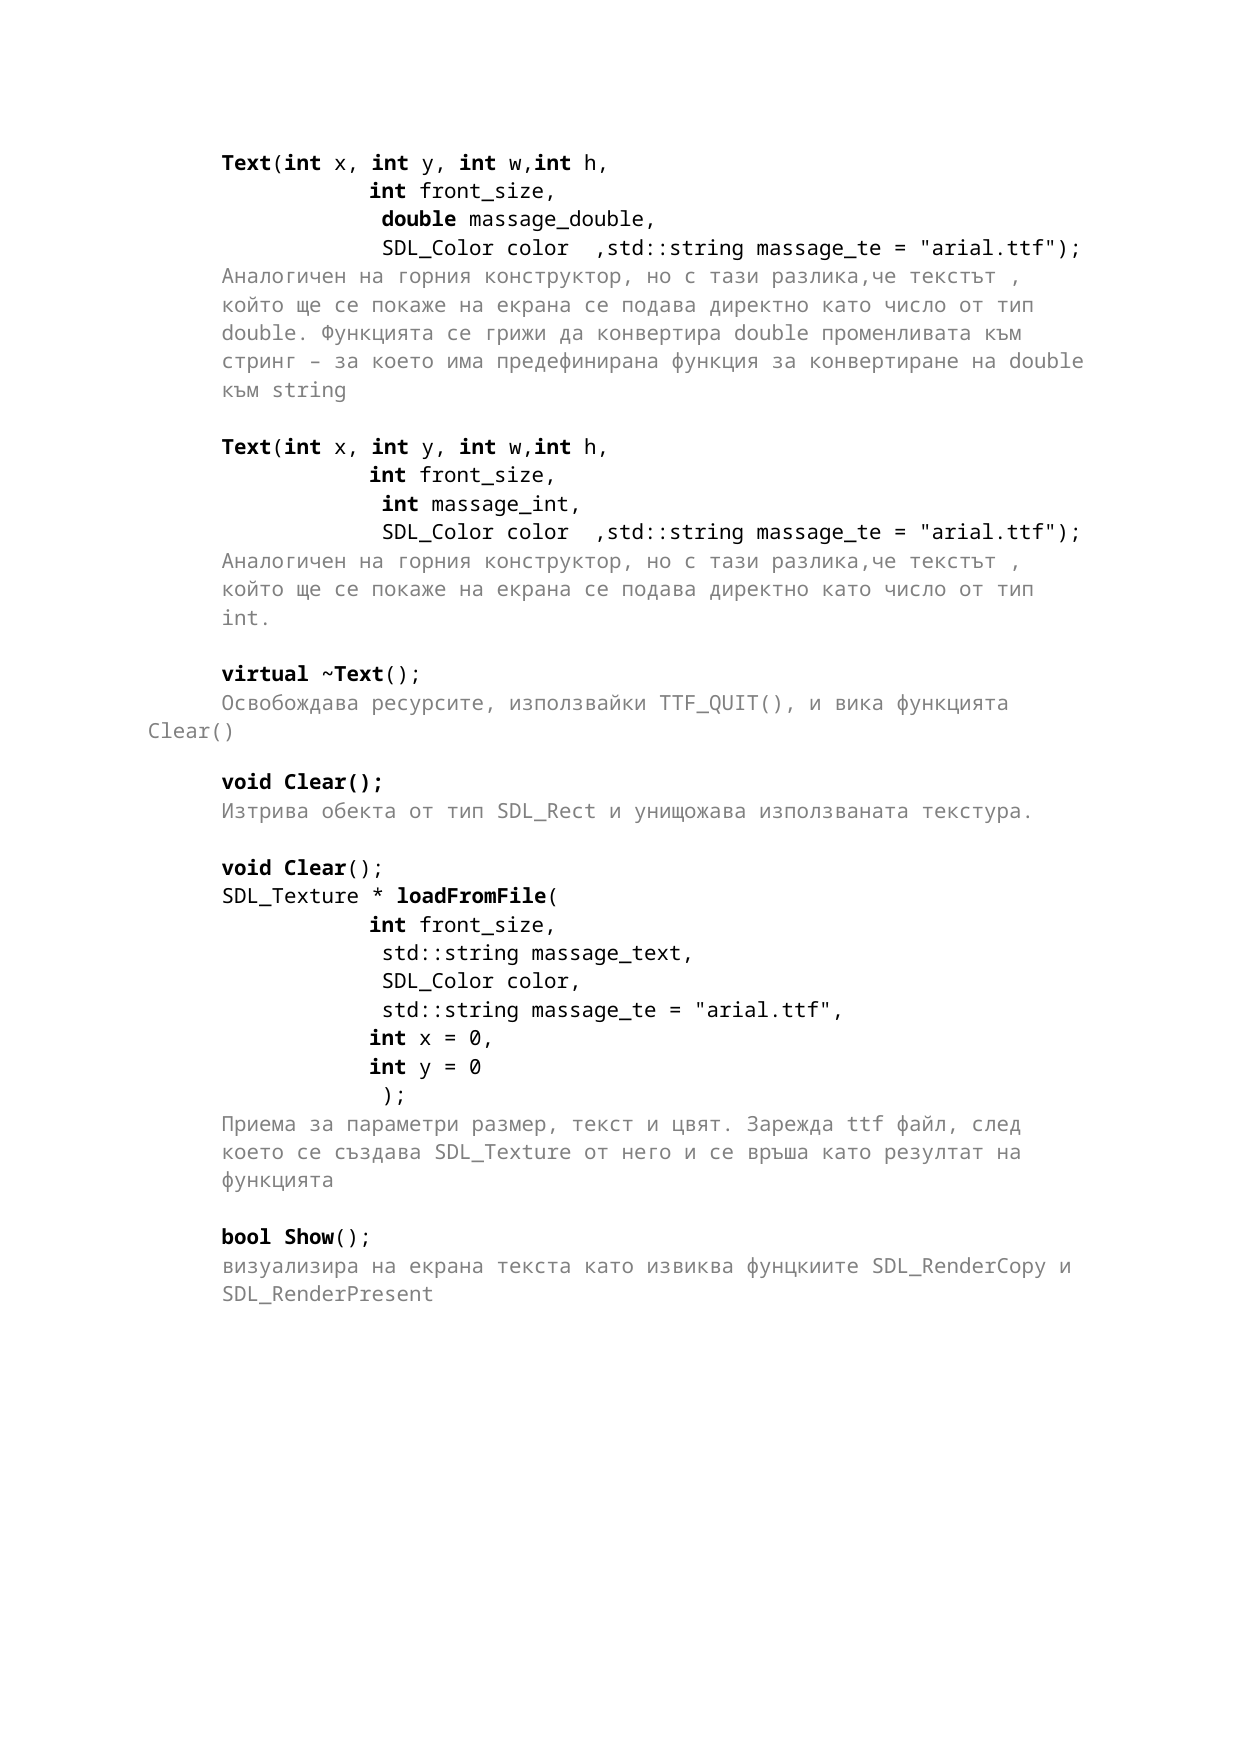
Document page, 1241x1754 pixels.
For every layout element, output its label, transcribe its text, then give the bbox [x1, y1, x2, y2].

text визуализира на екрана текста като извиква фунцкиите SDL_RenderCopy и SDL_RenderPresent [221, 1251, 1093, 1308]
text virtual ~Text(); [148, 659, 1093, 688]
text SDL_Texture * loadFromFile( [148, 881, 1093, 910]
text SDL_Color color ,std::string massage_te = "arial.ttf"); [148, 517, 1093, 546]
text Аналогичен на горния конструктор, но с тази разлика,че текстът , който ще се покаже на екрана се подава директно като число от тип double. Функцията се грижи да конвертира double променливата към стринг – за което има предефинирана функция за конвертиране на double към string [221, 261, 1093, 403]
text int front_size, [148, 910, 1093, 938]
text Освобождава ресурсите, използвайки TTF_QUIT(), и вика функцията Clear() [148, 688, 1093, 745]
text Text(int x, int y, int w,int h, [148, 148, 1093, 176]
text std::string massage_te = "arial.ttf", [148, 995, 1093, 1023]
text SDL_Color color, [148, 967, 1093, 995]
text void Clear(); [148, 767, 1093, 796]
text Приема за параметри размер, текст и цвят. Зарежда ttf файл, след което се създава SDL_Texture от него и се връша като резултат на функцията [221, 1109, 1093, 1194]
text int front_size, [148, 460, 1093, 489]
text Аналогичен на горния конструктор, но с тази разлика,че текстът , който ще се покаже на екрана се подава директно като число от тип int. [221, 546, 1093, 631]
text int massage_int, [148, 489, 1093, 517]
text std::string massage_text, [148, 938, 1093, 967]
text Text(int x, int y, int w,int h, [148, 432, 1093, 460]
text int front_size, [148, 176, 1093, 204]
text void Clear(); [148, 853, 1093, 881]
text ); [148, 1080, 1093, 1109]
text bool Show(); [221, 1222, 1093, 1251]
text int x = 0, [148, 1023, 1093, 1052]
text SDL_Color color ,std::string massage_te = "arial.ttf"); [148, 233, 1093, 261]
text double massage_double, [148, 204, 1093, 233]
text Изтрива обекта от тип SDL_Rect и унищожава използваната текстура. [148, 796, 1093, 824]
text int y = 0 [148, 1052, 1093, 1080]
